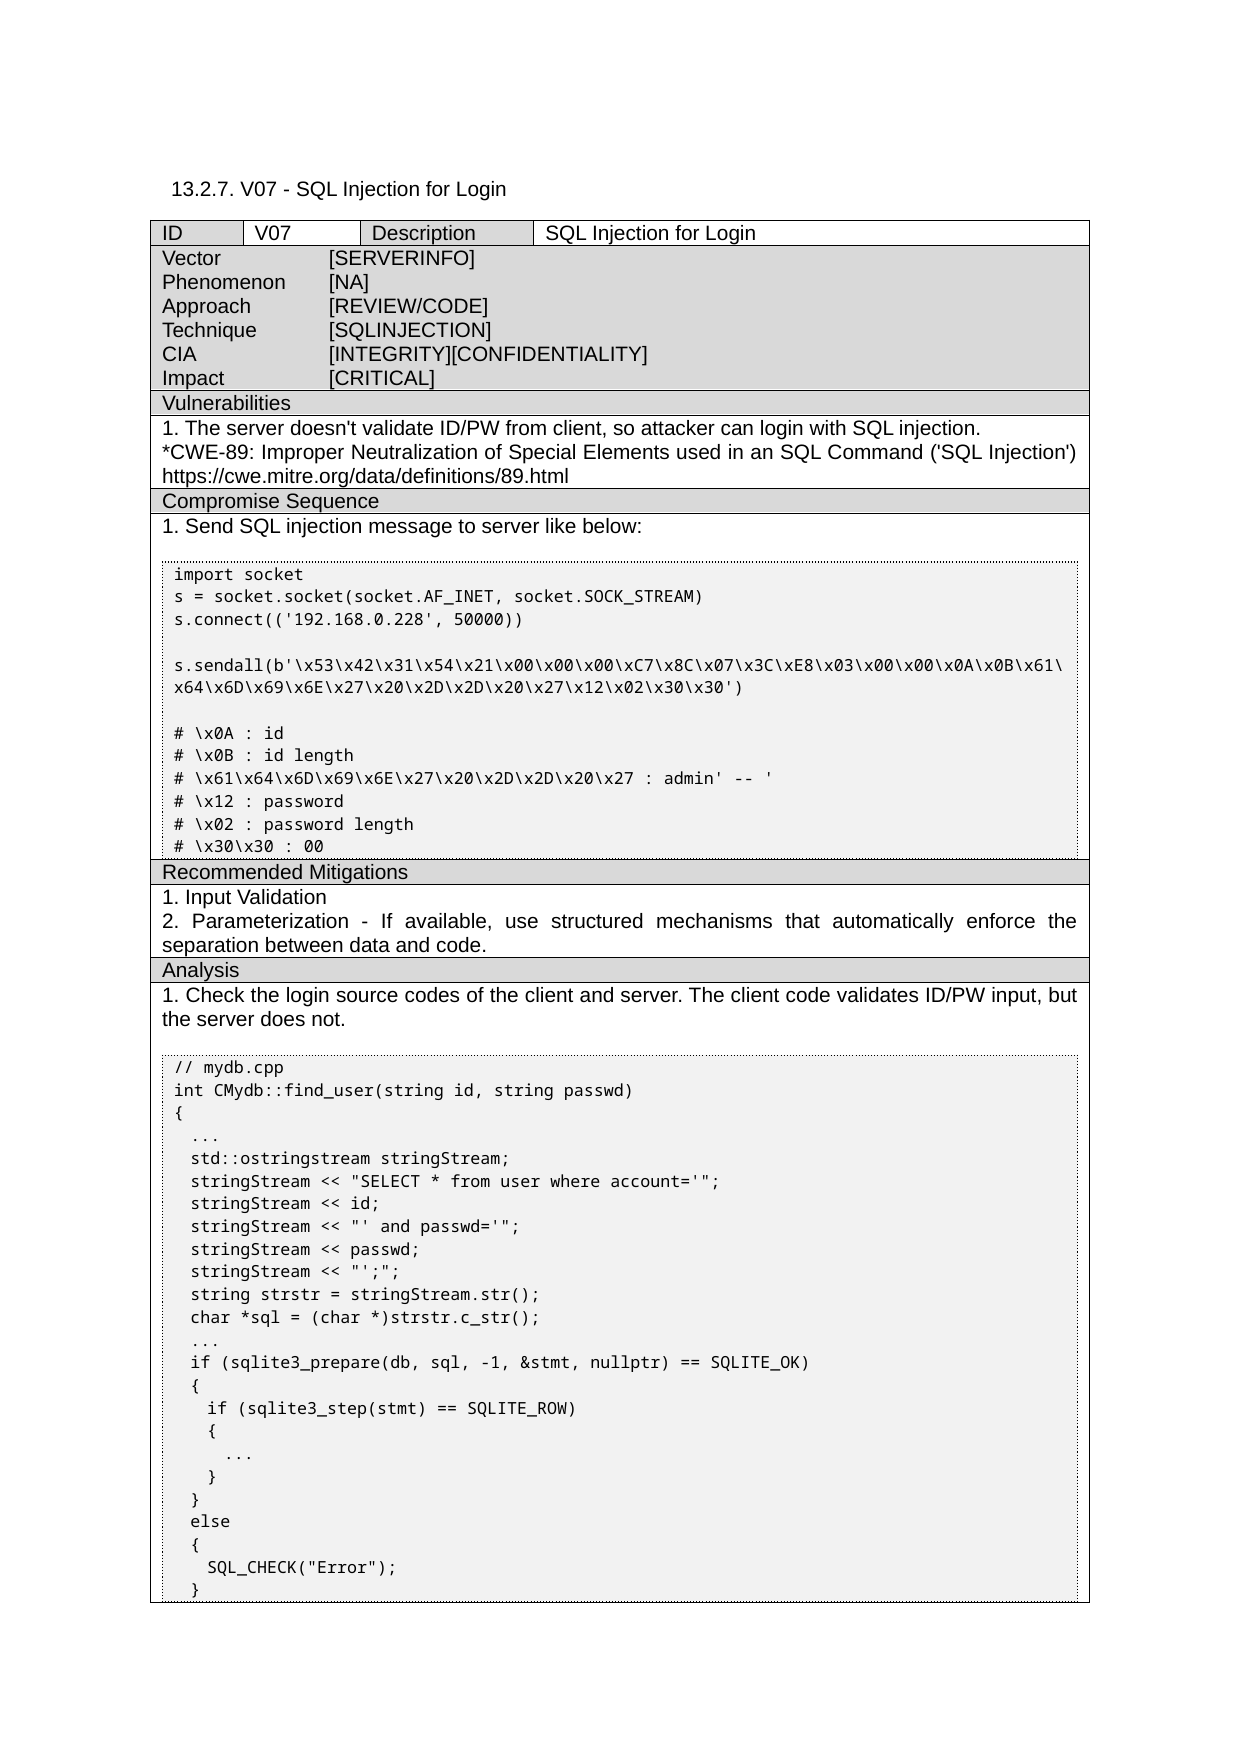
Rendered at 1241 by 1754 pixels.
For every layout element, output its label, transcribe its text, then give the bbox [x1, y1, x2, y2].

table_cell Vulnerabilities [151, 391, 1089, 414]
table_cell 1. Input Validation 2. Parameterization - If available, use structured mechanisms that automatically enforce the separation between data and code. [151, 885, 1089, 957]
subtitle 13.2.7. V07 - SQL Injection for Login [171, 177, 1069, 201]
table_header SQL Injection for Login [534, 221, 1089, 245]
table_cell Compromise Sequence [151, 489, 1089, 512]
table_header V07 [244, 221, 360, 245]
table_cell Vector [SERVERINFO] Phenomenon [NA] Approach [REVIEW/CODE] Technique [SQLINJECTION] CIA [INTEGRITY][CONFIDENTIALITY] Impact [CRITICAL] [151, 246, 1089, 389]
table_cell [151, 983, 1089, 1602]
table_cell 1. The server doesn't validate ID/PW from client, so attacker can login with SQL injection. *CWE-89: Improper Neutralization of Special Elements used in an SQL Command ('SQL Injection') https://cwe.mitre.org/data/definitions/89.html [151, 416, 1089, 487]
table_header ID [151, 221, 243, 245]
table_cell Recommended Mitigations [151, 860, 1089, 884]
table_cell Analysis [151, 958, 1089, 982]
table_header Description [361, 221, 533, 245]
table_cell 1. Send SQL injection message to server like below: [151, 514, 1089, 859]
